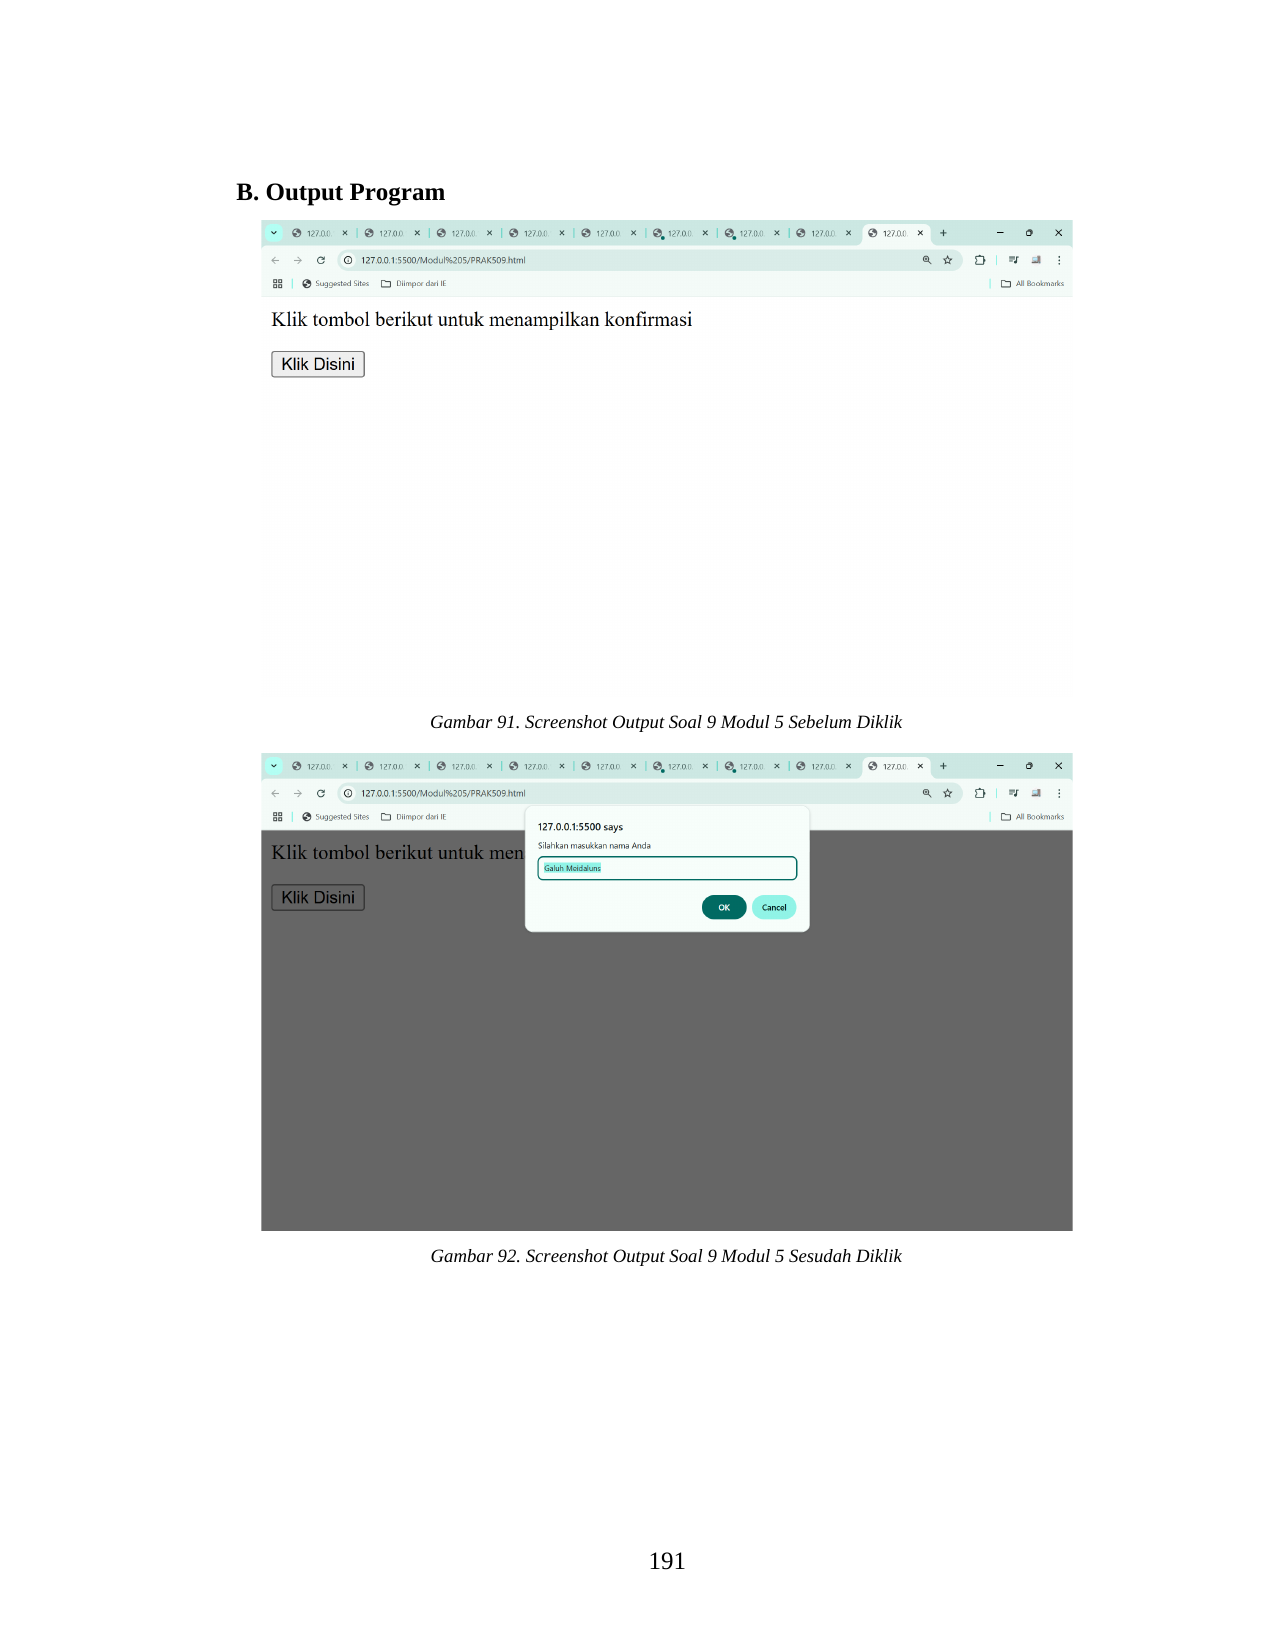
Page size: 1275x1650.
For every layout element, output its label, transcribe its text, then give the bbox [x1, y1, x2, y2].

text Gambar 92. Screenshot Output Soal 9 Modul 5 Sesudah Diklik [236, 1244, 1098, 1266]
picture [261, 220, 1073, 697]
subtitle Output Program [236, 177, 1098, 206]
picture [261, 753, 1073, 1231]
text Gambar 91. Screenshot Output Soal 9 Modul 5 Sebelum Diklik [236, 711, 1098, 733]
